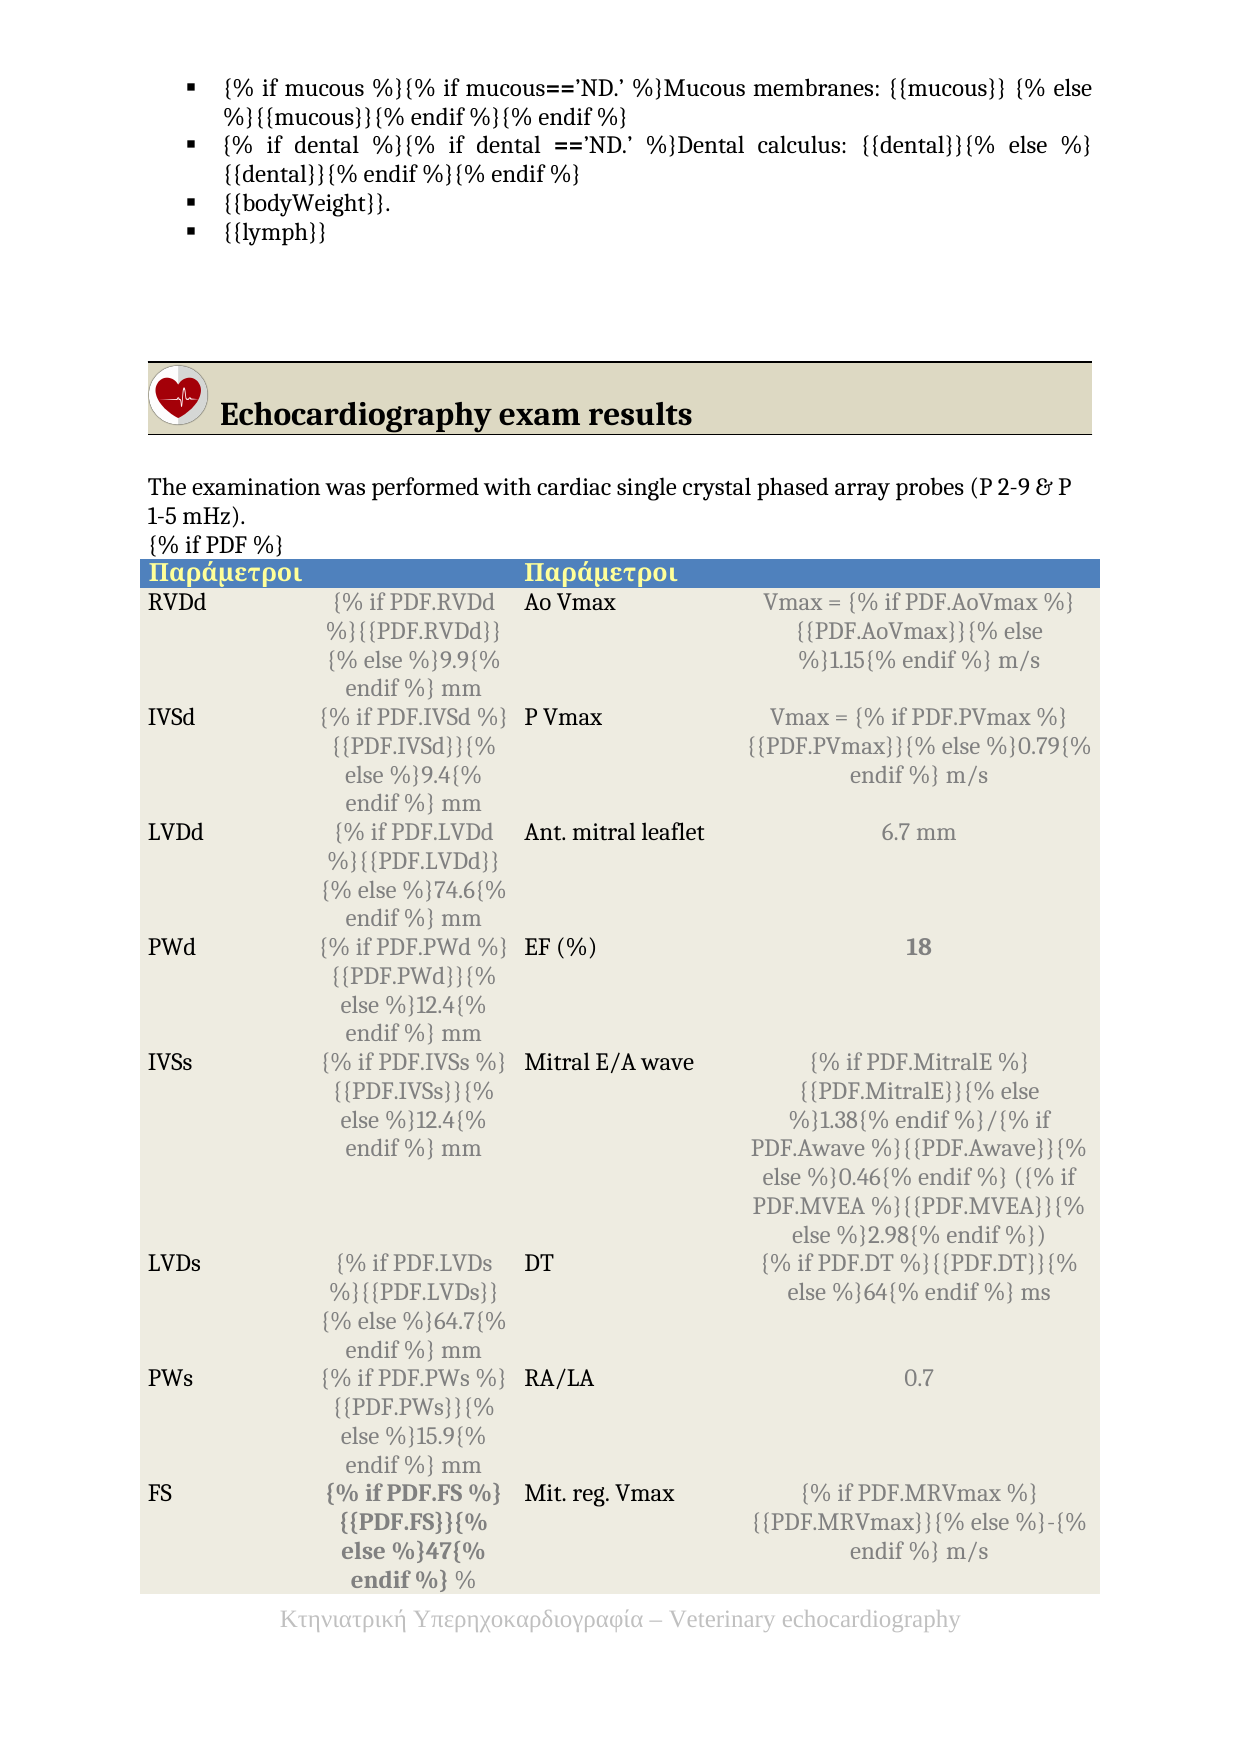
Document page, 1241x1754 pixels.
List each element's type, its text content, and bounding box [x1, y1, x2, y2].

text Echocardiography exam results [148, 363, 1092, 434]
table_cell 0.7 [738, 1364, 1100, 1479]
table_cell PWs [140, 1364, 310, 1479]
table_cell {% if PDF.LVDd %}{{PDF.LVDd}}{% else %}74.6{% endif %} mm [310, 818, 517, 933]
table_cell LVDs [140, 1249, 310, 1364]
list {{lymph}} [185, 218, 1092, 246]
table_header Παράμετροι [140, 559, 310, 588]
table_cell P Vmax [517, 703, 738, 818]
text The examination was performed with cardiac single crystal phased array probes (P 2-9 & P 1-5 mHz). [148, 473, 1092, 531]
table_cell {% if PDF.DT %}{{PDF.DT}}{% else %}64{% endif %} ms [738, 1249, 1100, 1364]
table_cell Mitral E/A wave [517, 1048, 738, 1249]
table_cell LVDd [140, 818, 310, 933]
table_header Παράμετροι [517, 559, 738, 588]
table_cell IVSd [140, 703, 310, 818]
table_cell Ant. mitral leaflet [517, 818, 738, 933]
list {{bodyWeight}}. [185, 189, 1092, 218]
table_cell Vmax = {% if PDF.PVmax %}{{PDF.PVmax}}{% else %}0.79{% endif %} m/s [738, 703, 1100, 818]
table_cell EF (%) [517, 933, 738, 1048]
table_cell {% if PDF.PWd %}{{PDF.PWd}}{% else %}12.4{% endif %} mm [310, 933, 517, 1048]
table_cell DT [517, 1249, 738, 1364]
table_cell RA/LA [517, 1364, 738, 1479]
table_cell {% if PDF.LVDs %}{{PDF.LVDs}}{% else %}64.7{% endif %} mm [310, 1249, 517, 1364]
table_cell Vmax = {% if PDF.AoVmax %}{{PDF.AoVmax}}{% else %}1.15{% endif %} m/s [738, 588, 1100, 703]
list {% if mucous %}{% if mucous==’ND.’ %}Mucous membranes: {{mucous}} {% else %}{{mucous}}{% endif %}{% endif %} [185, 74, 1092, 131]
list {% if dental %}{% if dental ==’ND.’ %}Dental calculus: {{dental}}{% else %}{{dental}}{% endif %}{% endif %} [185, 131, 1092, 189]
table_header [738, 559, 1100, 588]
table_cell 6.7 mm [738, 818, 1100, 933]
table_cell RVDd [140, 588, 310, 703]
table_cell Ao Vmax [517, 588, 738, 703]
table_cell {% if PDF.FS %}{{PDF.FS}}{% else %}47{% endif %} % [310, 1479, 517, 1594]
table_header [310, 559, 517, 588]
picture [147, 364, 209, 426]
text {% if PDF %} [148, 531, 1092, 559]
table_cell FS [140, 1479, 310, 1594]
table_cell PWd [140, 933, 310, 1048]
table_cell Mit. reg. Vmax [517, 1479, 738, 1594]
table_cell {% if PDF.IVSd %}{{PDF.IVSd}}{% else %}9.4{% endif %} mm [310, 703, 517, 818]
table_cell {% if PDF.MRVmax %}{{PDF.MRVmax}}{% else %}-{% endif %} m/s [738, 1479, 1100, 1594]
table_cell {% if PDF.IVSs %}{{PDF.IVSs}}{% else %}12.4{% endif %} mm [310, 1048, 517, 1249]
table_cell 18 [738, 933, 1100, 1048]
table_cell IVSs [140, 1048, 310, 1249]
table_cell {% if PDF.MitralE %}{{PDF.MitralE}}{% else %}1.38{% endif %}/{% if PDF.Awave %}{{PDF.Awave}}{% else %}0.46{% endif %} ({% if PDF.MVEA %}{{PDF.MVEA}}{% else %}2.98{% endif %}) [738, 1048, 1100, 1249]
table_cell {% if PDF.PWs %}{{PDF.PWs}}{% else %}15.9{% endif %} mm [310, 1364, 517, 1479]
table_cell {% if PDF.RVDd %}{{PDF.RVDd}}{% else %}9.9{% endif %} mm [310, 588, 517, 703]
